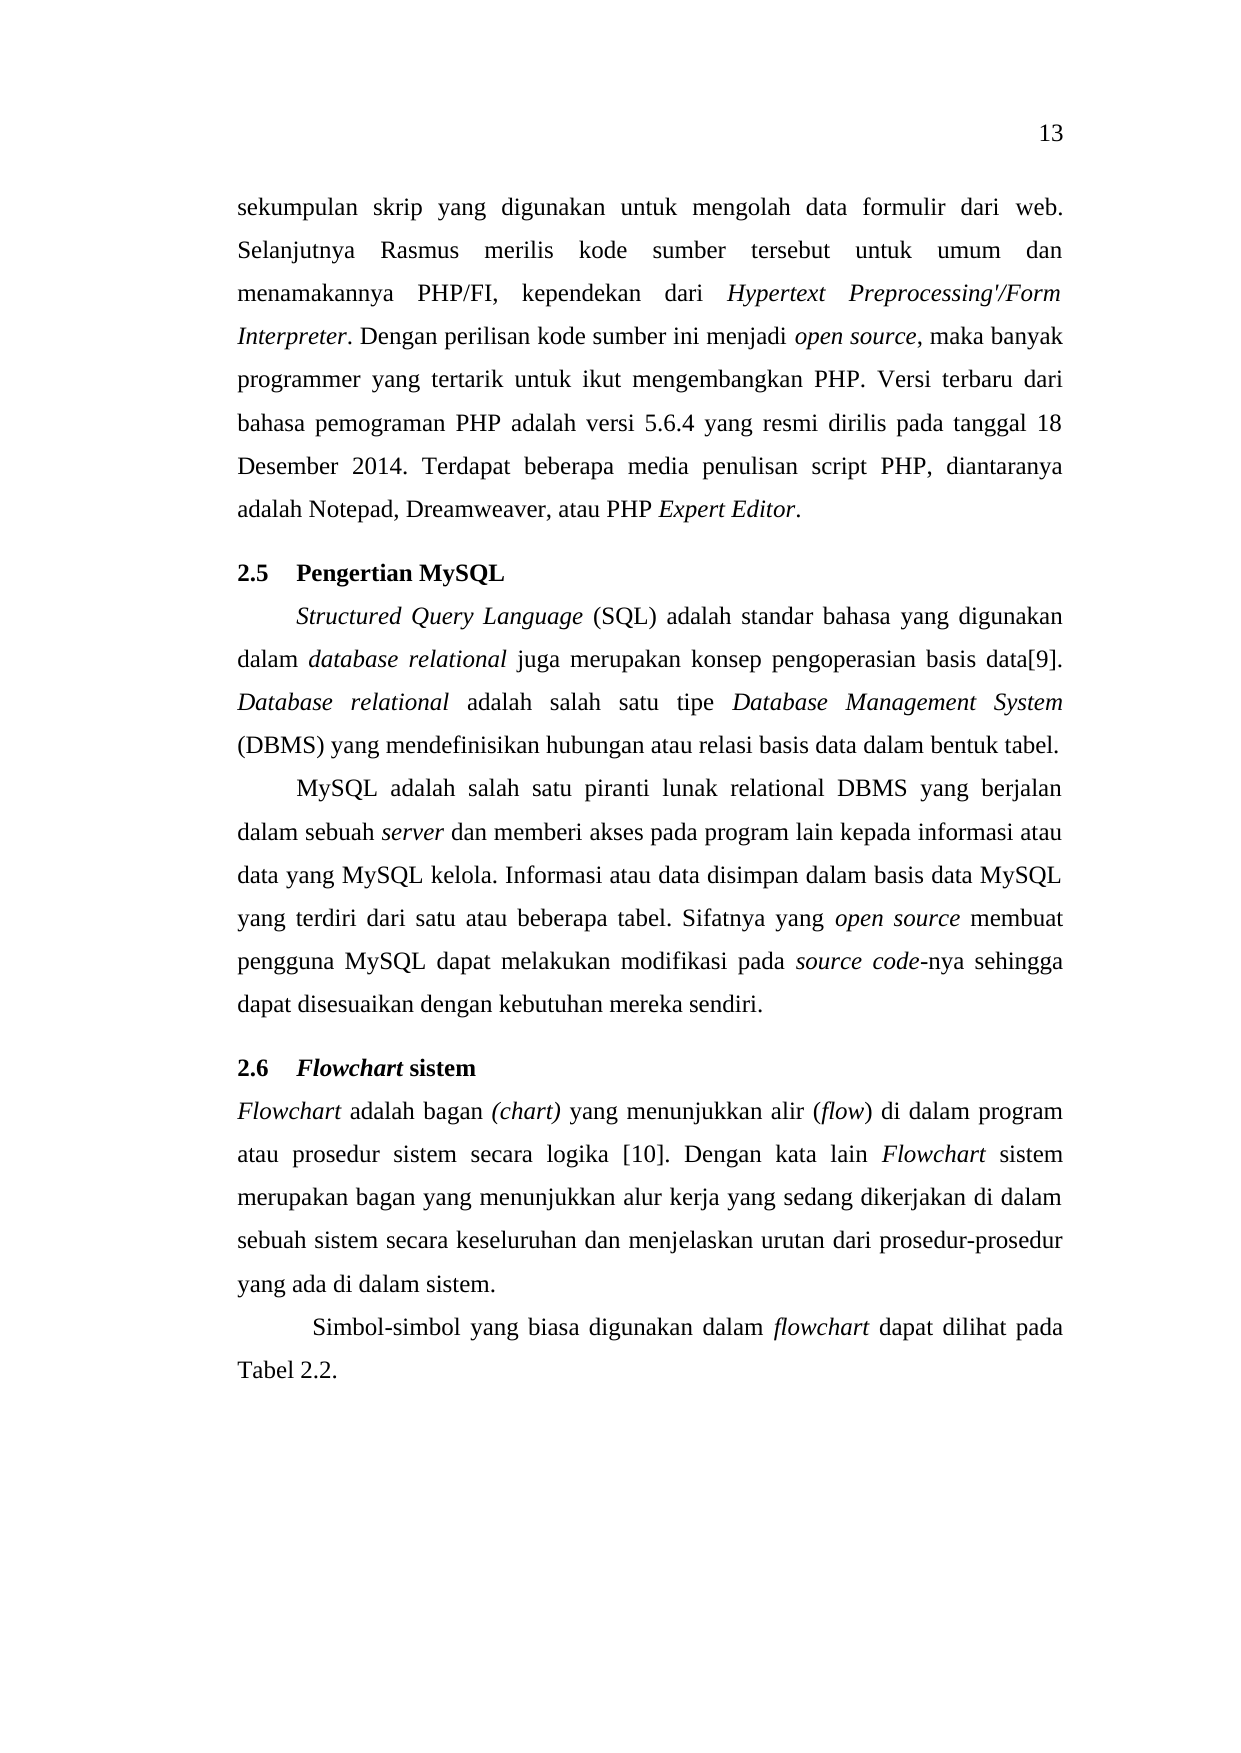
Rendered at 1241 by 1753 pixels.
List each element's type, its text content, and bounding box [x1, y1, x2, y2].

subtitle Pengertian MySQL [237, 558, 1063, 587]
text MySQL adalah salah satu piranti lunak relational DBMS yang berjalan dalam sebuah server dan memberi akses pada program lain kepada informasi atau data yang MySQL kelola. Informasi atau data disimpan dalam basis data MySQL yang terdiri dari satu atau beberapa tabel. Sifatnya yang open source membuat pengguna MySQL dapat melakukan modifikasi pada source code-nya sehingga dapat disesuaikan dengan kebutuhan mereka sendiri. [237, 773, 1063, 1018]
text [237, 192, 1063, 523]
text Structured Query Language (SQL) adalah standar bahasa yang digunakan dalam database relational juga merupakan konsep pengoperasian basis data[9]. Database relational adalah salah satu tipe Database Management System (DBMS) yang mendefinisikan hubungan atau relasi basis data dalam bentuk tabel. [237, 601, 1063, 759]
text Flowchart adalah bagan (chart) yang menunjukkan alir (flow) di dalam program atau prosedur sistem secara logika [10]. Dengan kata lain Flowchart sistem merupakan bagan yang menunjukkan alur kerja yang sedang dikerjakan di dalam sebuah sistem secara keseluruhan dan menjelaskan urutan dari prosedur-prosedur yang ada di dalam sistem. [237, 1096, 1063, 1297]
text Simbol-simbol yang biasa digunakan dalam flowchart dapat dilihat pada Tabel 2.2. [237, 1312, 1063, 1384]
subtitle Flowchart sistem [237, 1053, 1063, 1082]
